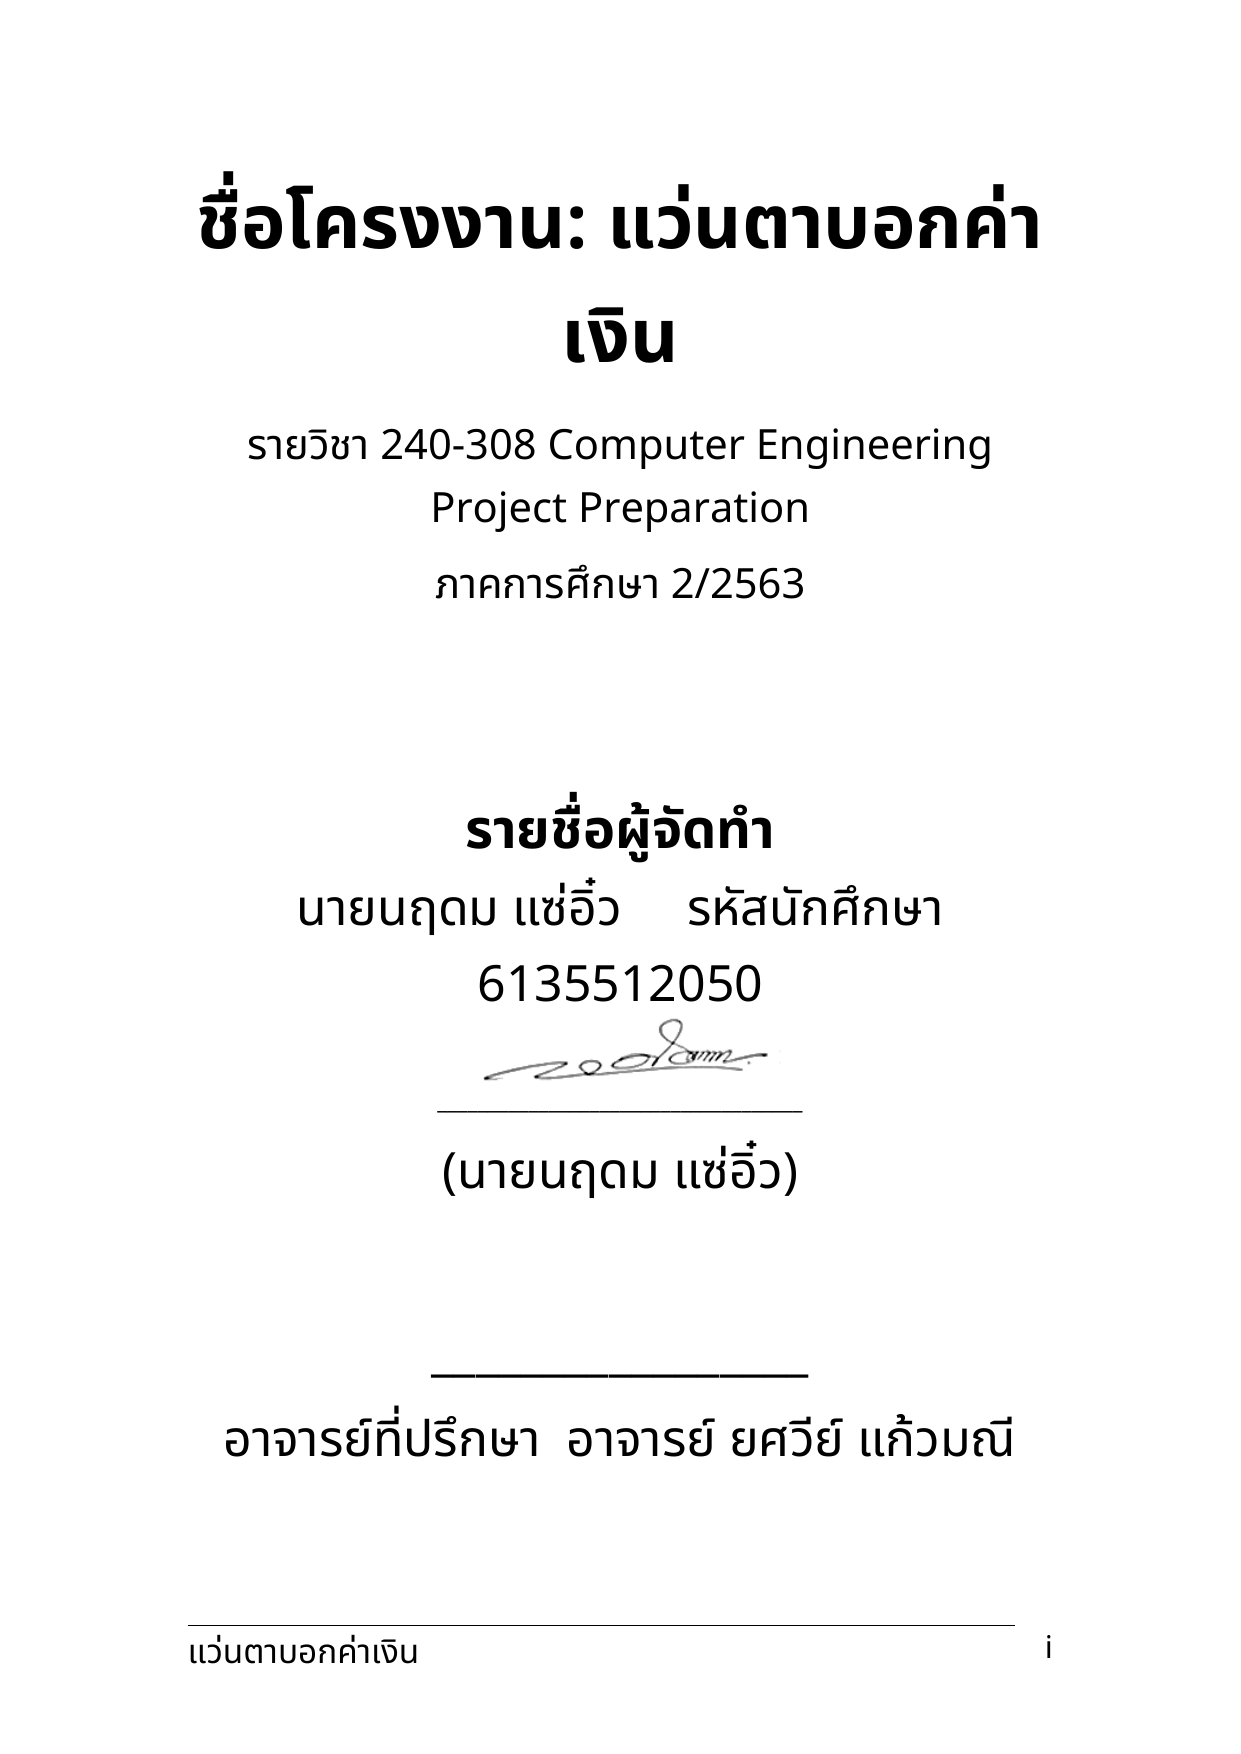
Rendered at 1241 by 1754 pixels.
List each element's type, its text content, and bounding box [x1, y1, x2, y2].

text ภาคการศึกษา 2/2563 [187, 554, 1053, 617]
text ____________________________________ [187, 1085, 1053, 1116]
text รายวิชา 240-308 Computer Engineering Project Preparation [187, 415, 1053, 535]
text รายชื่อผู้จัดทำ นายนฤดม แซ่อิ๋ว รหัสนักศึกษา 6135512050 [187, 791, 1053, 1085]
text อาจารย์ที่ปรึกษา อาจารย์ ยศวีย์ แก้วมณี [187, 1403, 1053, 1479]
text (นายนฤดม แซ่อิ๋ว) [187, 1135, 1053, 1211]
text _________________ [187, 1317, 1053, 1385]
text ชื่อโครงงาน: แว่นตาบอกค่าเงิน [187, 169, 1053, 396]
